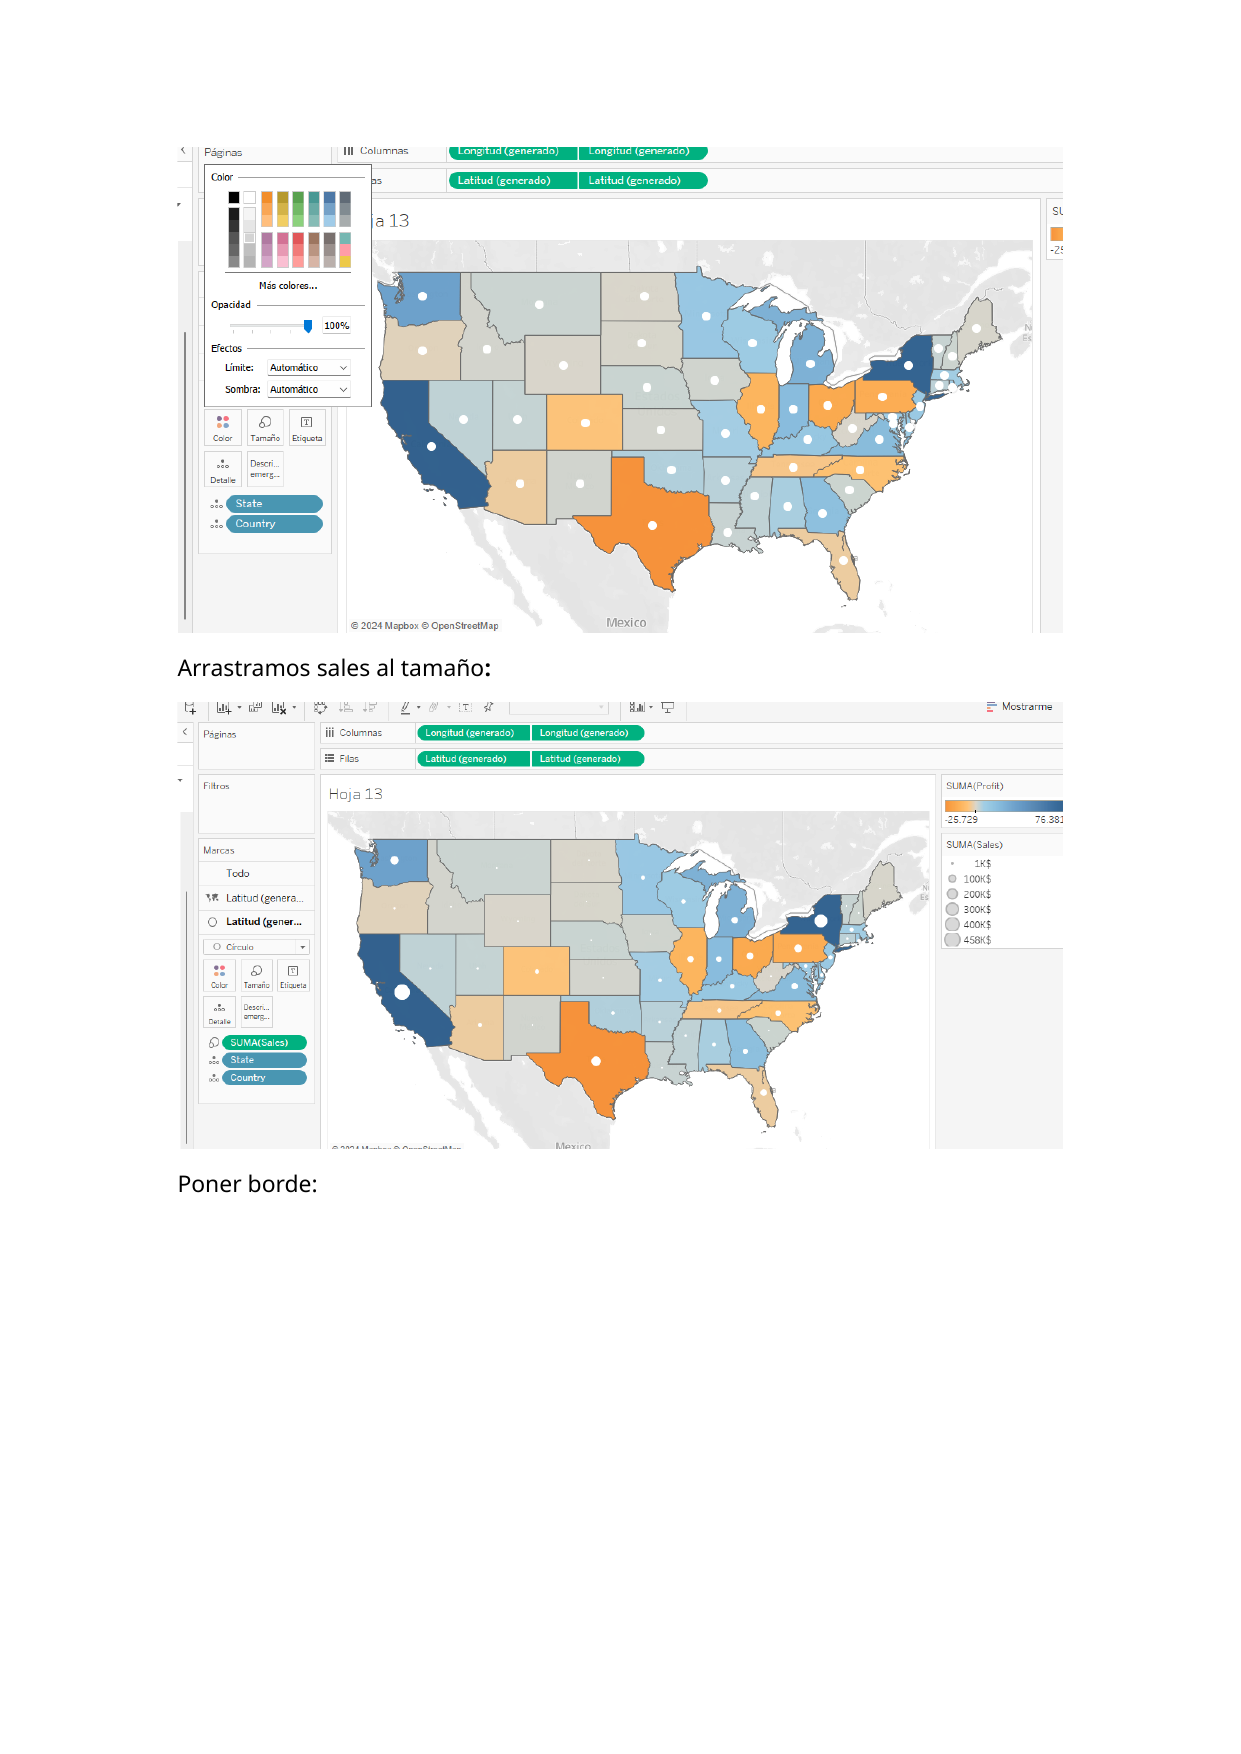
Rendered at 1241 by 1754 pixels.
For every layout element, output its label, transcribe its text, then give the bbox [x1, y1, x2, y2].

picture [177, 702, 1063, 1149]
text Poner borde: [177, 1168, 1063, 1199]
picture [177, 147, 1063, 633]
text Arrastramos sales al tamaño: [177, 652, 1063, 683]
